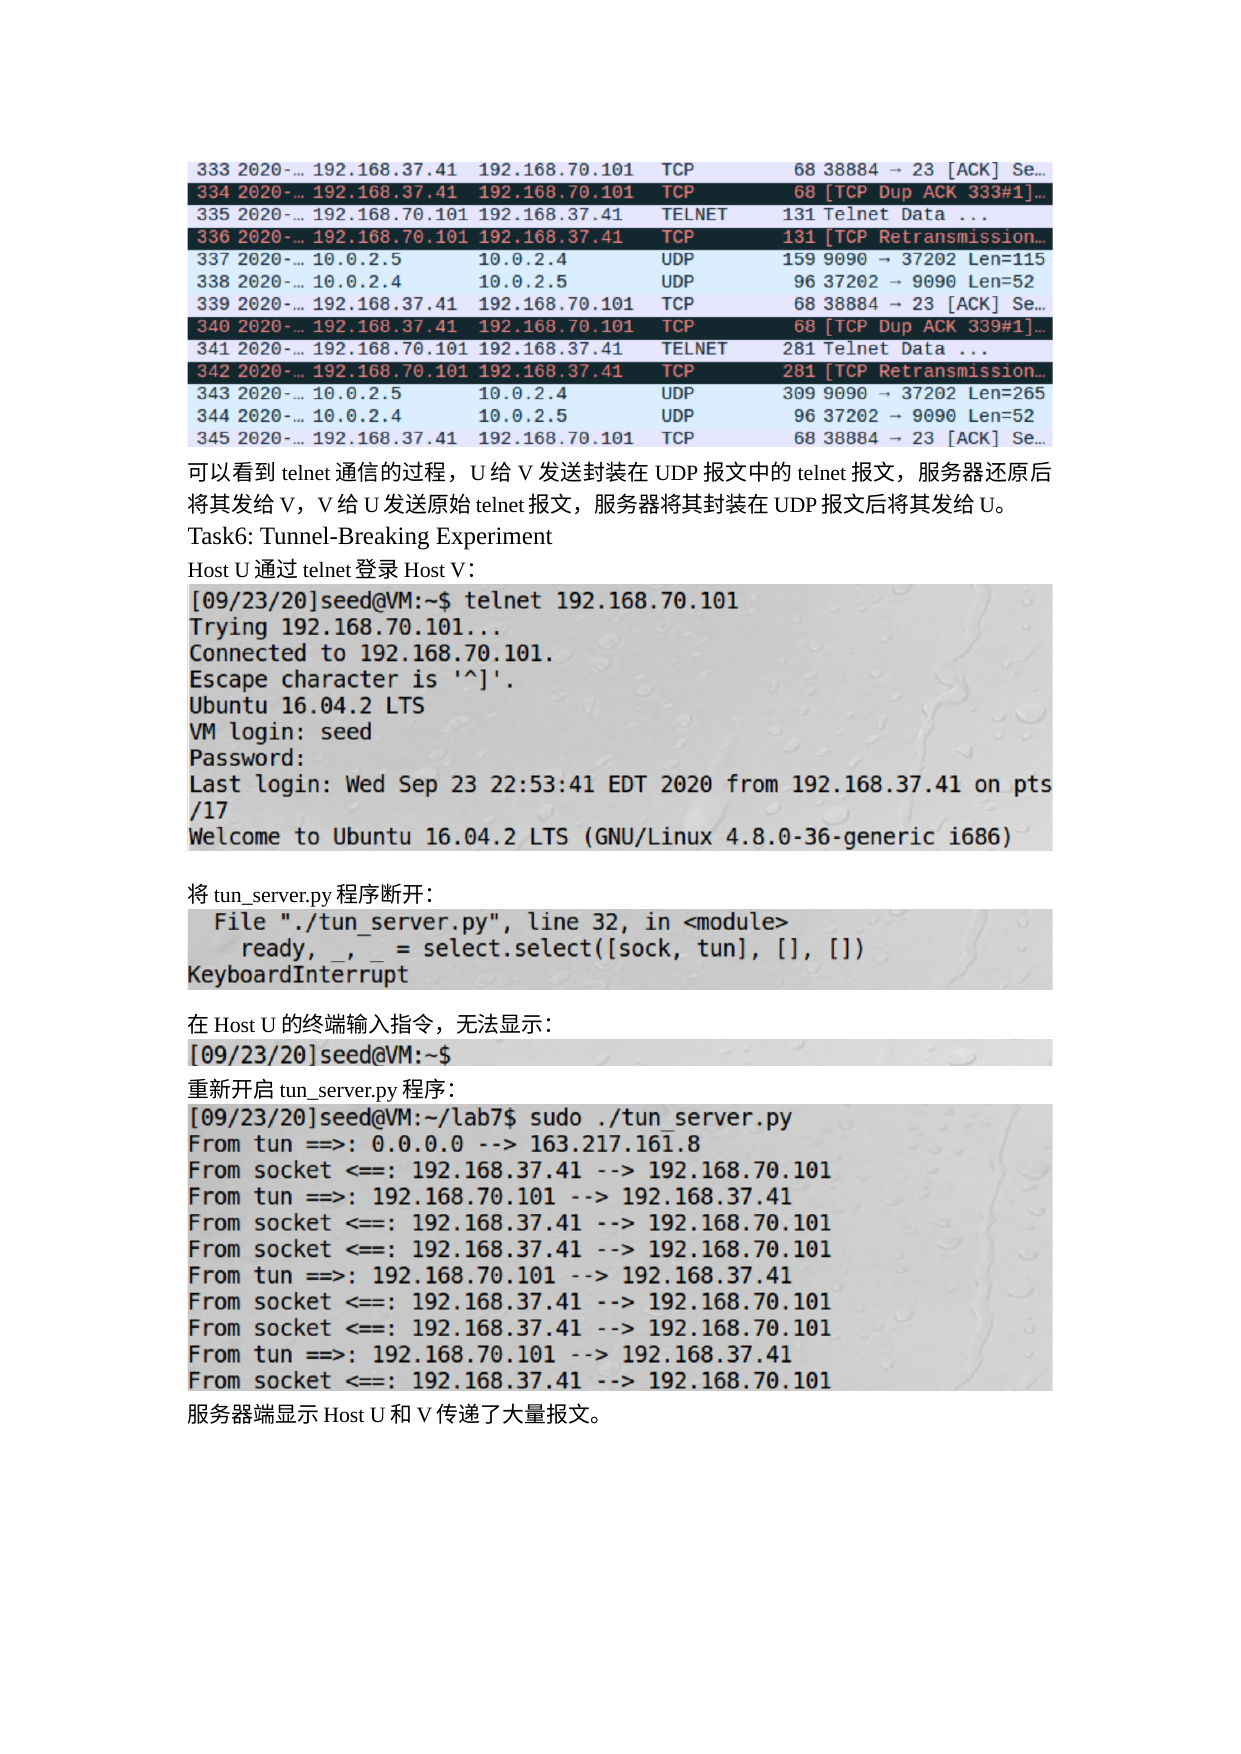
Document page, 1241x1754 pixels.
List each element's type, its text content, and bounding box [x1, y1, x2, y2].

text 重新开启tun_server.py程序： [187, 1072, 1053, 1104]
text Host U通过telnet登录Host V： [187, 552, 1053, 584]
text 服务器端显示Host U和V传递了大量报文。 [187, 1397, 1053, 1429]
picture [187, 1104, 1053, 1391]
text 将tun_server.py程序断开： [187, 877, 1053, 909]
picture [187, 1039, 1053, 1066]
picture [187, 909, 1053, 990]
picture [187, 162, 1053, 447]
picture [187, 584, 1053, 851]
text 在Host U的终端输入指令，无法显示： [187, 1007, 1053, 1039]
text 可以看到telnet通信的过程，U给V发送封装在UDP报文中的telnet报文，服务器还原后将其发给V，V给U发送原始telnet报文，服务器将其封装在UDP报文后将其发给U。 [187, 454, 1053, 519]
text Task6: Tunnel-Breaking Experiment [187, 519, 1053, 552]
